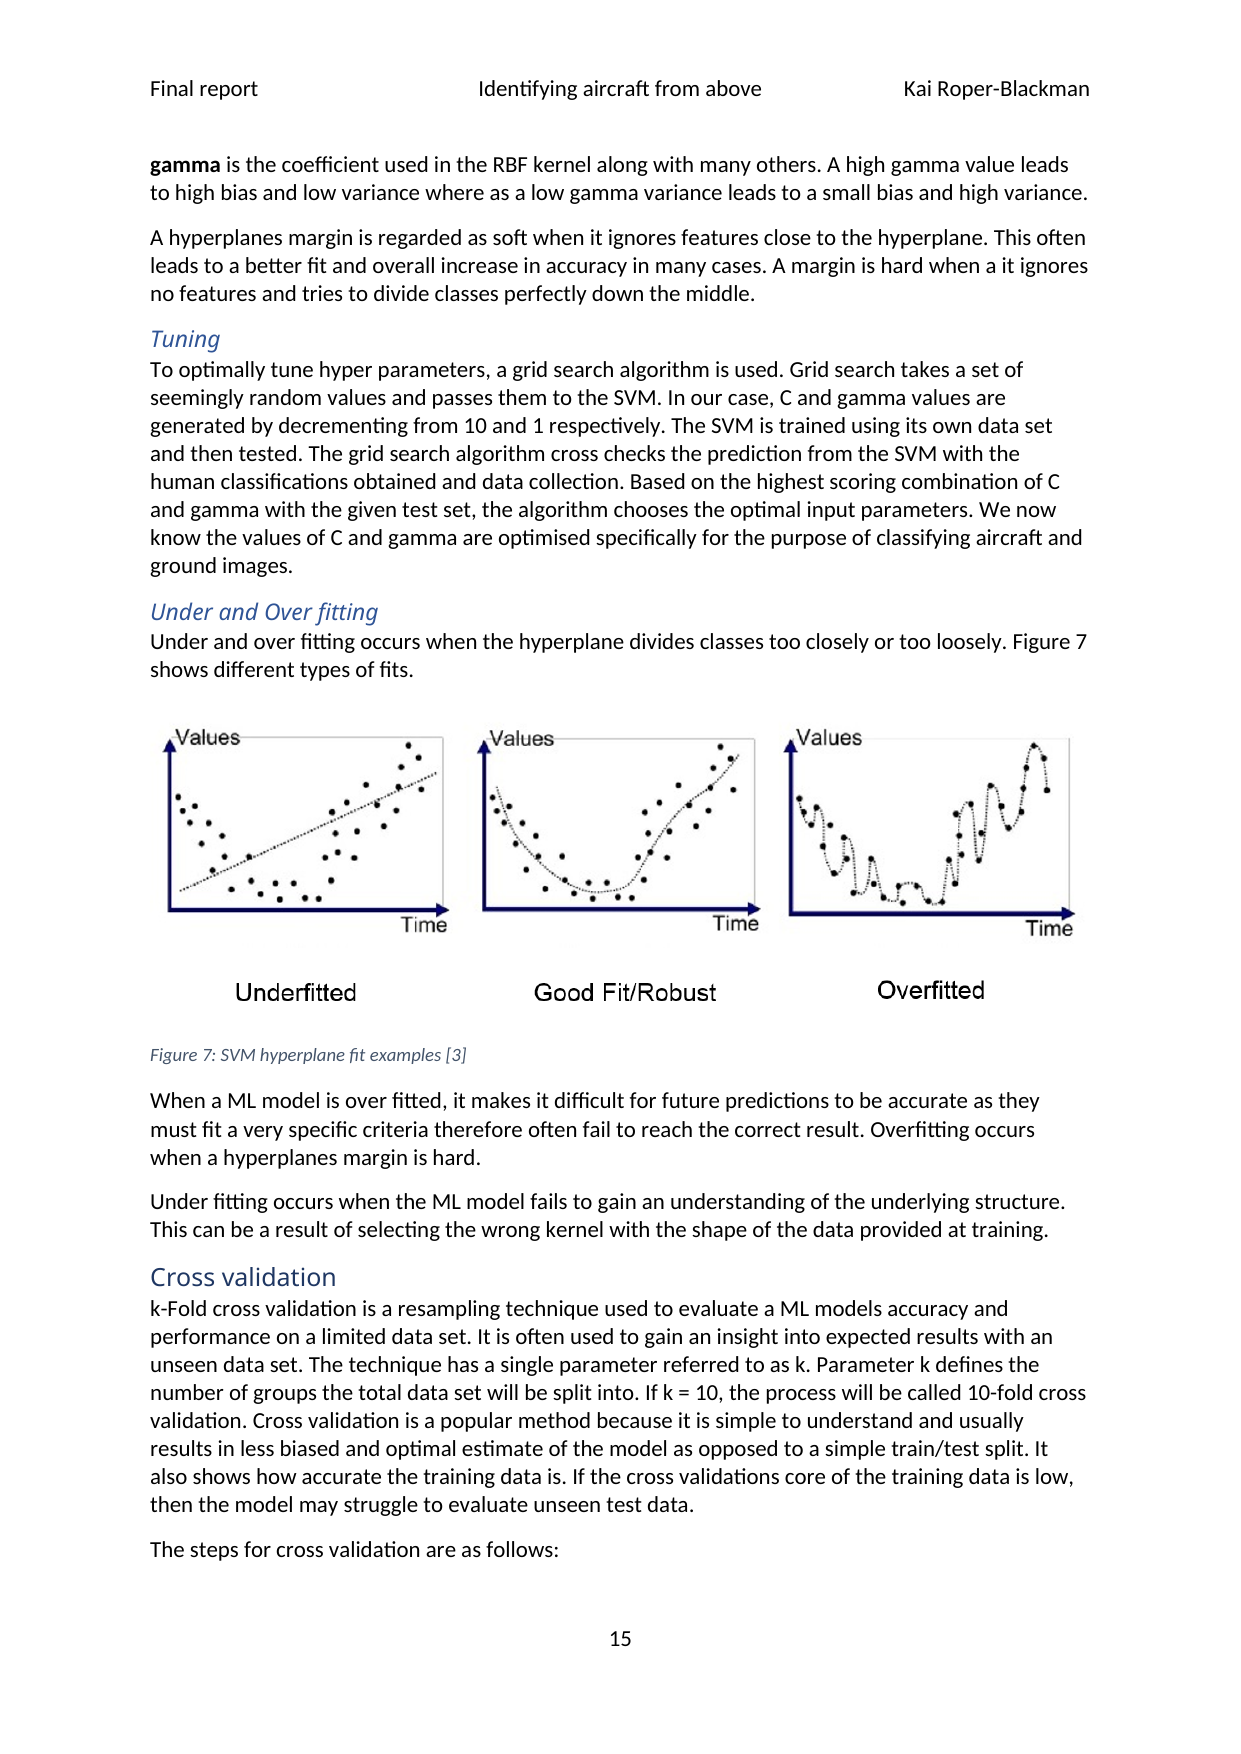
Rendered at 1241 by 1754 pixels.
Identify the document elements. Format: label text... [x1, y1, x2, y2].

text The steps for cross validation are as follows: [150, 1535, 1090, 1563]
text When a ML model is over fitted, it makes it difficult for future predictions to be accurate as they must fit a very specific criteria therefore often fail to reach the correct result. Overfitting occurs when a hyperplanes margin is hard. [150, 1087, 1090, 1171]
text gamma is the coefficient used in the RBF kernel along with many others. A high gamma value leads to high bias and low variance where as a low gamma variance leads to a small bias and high variance. [150, 150, 1090, 206]
text To optimally tune hyper parameters, a grid search algorithm is used. Grid search takes a set of seemingly random values and passes them to the SVM. In our case, C and gamma values are generated by decrementing from 10 and 1 respectively. The SVM is trained using its own data set and then tested. The grid search algorithm cross checks the prediction from the SVM with the human classifications obtained and data collection. Based on the highest scoring combination of C and gamma with the given test set, the algorithm chooses the optimal input parameters. We now know the values of C and gamma are optimised specifically for the purpose of classifying aircraft and ground images. [150, 355, 1090, 579]
subtitle Under and Over fitting [150, 596, 1090, 627]
text Under and over fitting occurs when the hyperplane divides classes too closely or too loosely. Figure 7 shows different types of fits. [150, 627, 1090, 683]
text Under fitting occurs when the ML model fails to gain an understanding of the underlying structure. This can be a result of selecting the wrong kernel with the shape of the data provided at training. [150, 1187, 1090, 1243]
text A hyperplanes margin is regarded as soft when it ignores features close to the hyperplane. This often leads to a better fit and overall increase in accuracy in many cases. A margin is hard when a it ignores no features and tries to divide classes perfectly down the middle. [150, 223, 1090, 307]
text k-Fold cross validation is a resampling technique used to evaluate a ML models accuracy and performance on a limited data set. It is often used to gain an insight into expected results with an unseen data set. The technique has a single parameter referred to as k. Parameter k defines the number of groups the total data set will be split into. If k = 10, the process will be called 10-fold cross validation. Cross validation is a popular method because it is simple to understand and usually results in less biased and optimal estimate of the model as opposed to a simple train/test split. It also shows how accurate the training data is. If the cross validations core of the training data is low, then the model may struggle to evaluate unseen test data. [150, 1294, 1090, 1518]
subtitle Tuning [150, 323, 1090, 355]
text Figure 7: SVM hyperplane fit examples [3] [150, 1043, 1090, 1066]
picture [150, 699, 1091, 1027]
subtitle Cross validation [150, 1260, 1090, 1294]
